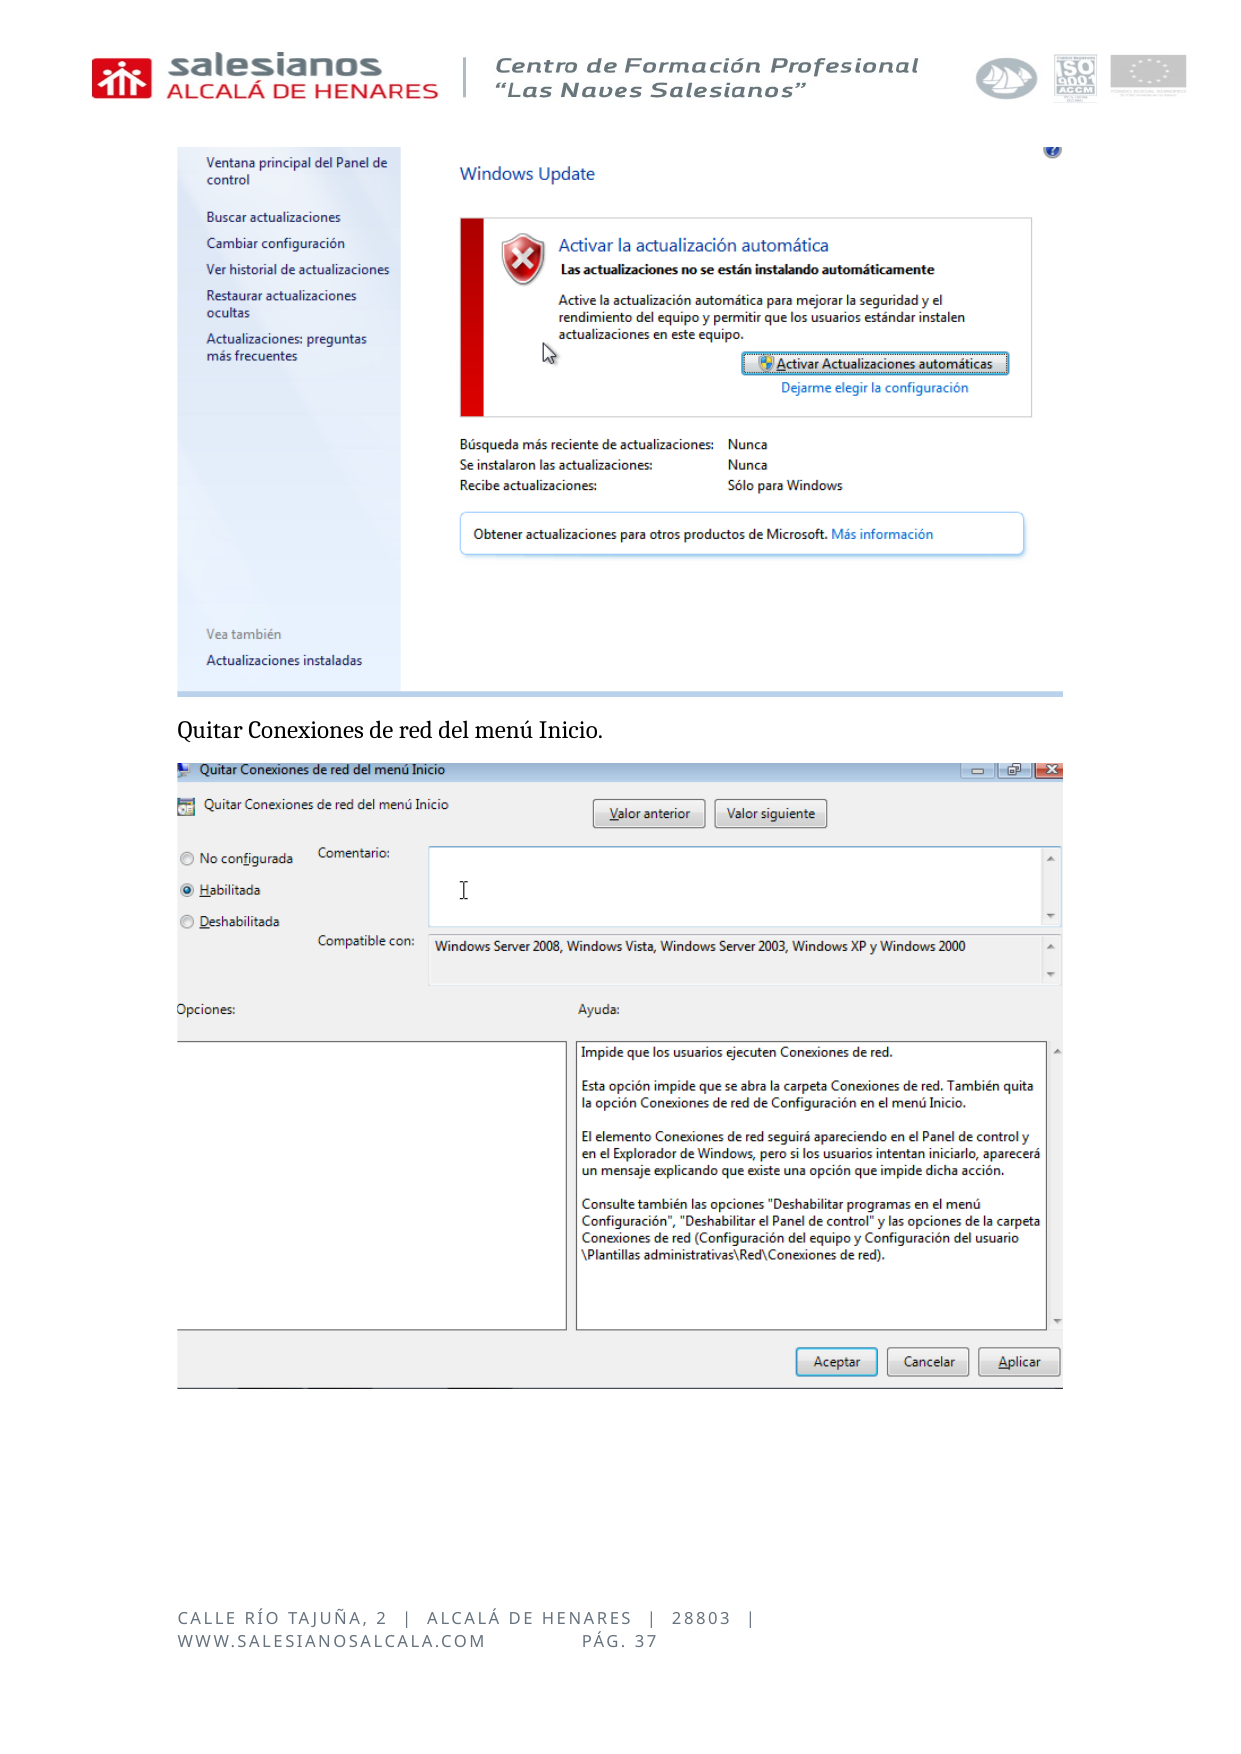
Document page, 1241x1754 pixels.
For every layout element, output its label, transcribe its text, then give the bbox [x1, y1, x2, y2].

picture [177, 147, 1063, 697]
text Quitar Conexiones de red del menú Inicio. [177, 716, 1063, 744]
picture [177, 763, 1063, 1389]
